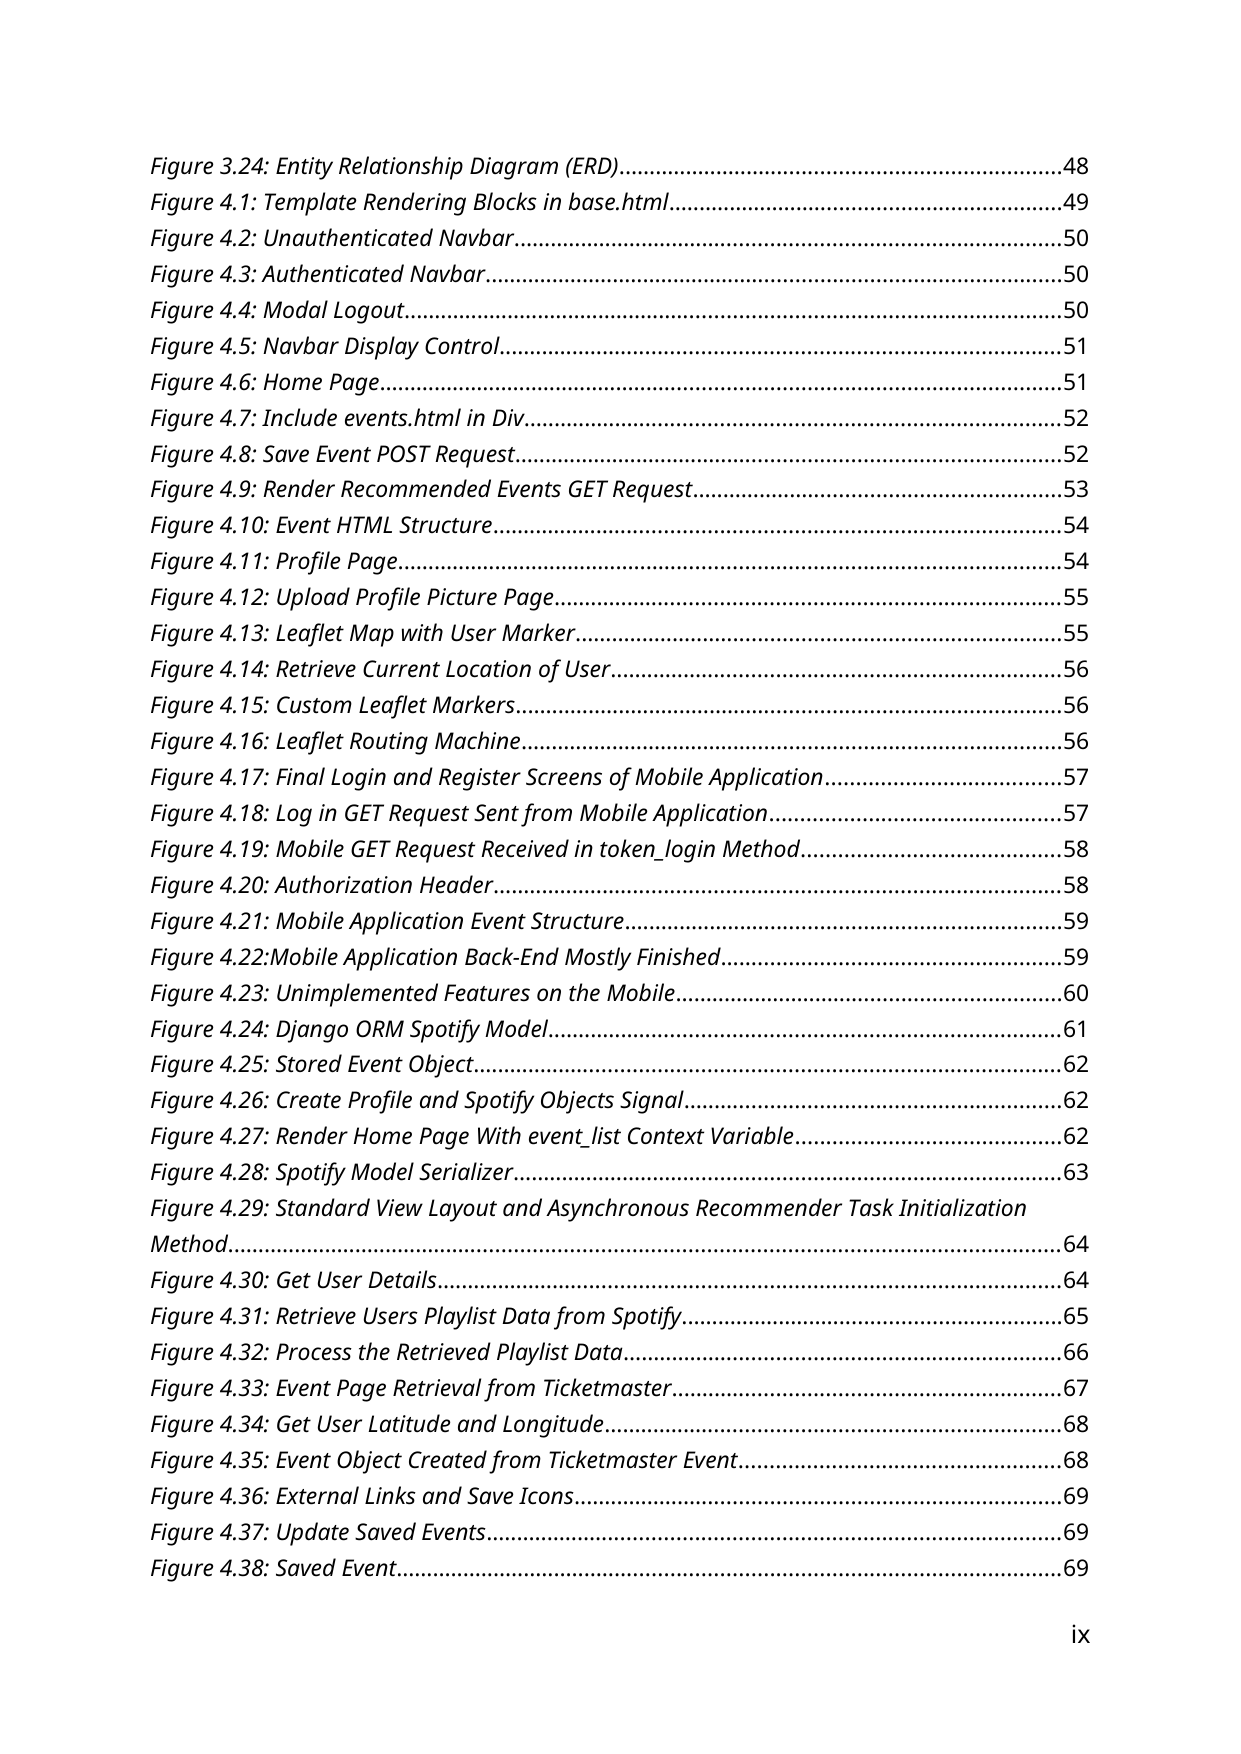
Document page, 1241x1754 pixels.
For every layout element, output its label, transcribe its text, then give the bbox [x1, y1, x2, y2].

text Figure 4.5: Navbar Display Control 51 [150, 330, 1090, 361]
text Figure 4.28: Spotify Model Serializer 63 [150, 1156, 1090, 1187]
text Figure 4.35: Event Object Created from Ticketmaster Event 68 [150, 1444, 1090, 1475]
text Figure 4.4: Modal Logout 50 [150, 294, 1090, 325]
text Figure 4.22:Mobile Application Back-End Mostly Finished 59 [150, 941, 1090, 972]
text Figure 4.3: Authenticated Navbar 50 [150, 258, 1090, 289]
text Figure 4.1: Template Rendering Blocks in base.html 49 [150, 186, 1090, 217]
text Figure 4.7: Include events.html in Div 52 [150, 402, 1090, 433]
text Figure 4.8: Save Event POST Request 52 [150, 437, 1090, 469]
text Figure 4.11: Profile Page 54 [150, 545, 1090, 577]
text Figure 4.20: Authorization Header 58 [150, 869, 1090, 900]
text Figure 4.2: Unauthenticated Navbar 50 [150, 222, 1090, 253]
text Figure 4.32: Process the Retrieved Playlist Data 66 [150, 1336, 1090, 1367]
text Figure 4.25: Stored Event Object 62 [150, 1048, 1090, 1080]
text Figure 4.9: Render Recommended Events GET Request 53 [150, 473, 1090, 505]
text Figure 4.26: Create Profile and Spotify Objects Signal 62 [150, 1084, 1090, 1116]
text Figure 4.17: Final Login and Register Screens of Mobile Application 57 [150, 761, 1090, 792]
text Figure 4.34: Get User Latitude and Longitude 68 [150, 1408, 1090, 1439]
text Figure 4.19: Mobile GET Request Received in token_login Method 58 [150, 833, 1090, 864]
text Figure 4.27: Render Home Page With event_list Context Variable 62 [150, 1120, 1090, 1152]
text Figure 4.24: Django ORM Spotify Model 61 [150, 1012, 1090, 1044]
text Figure 4.38: Saved Event 69 [150, 1552, 1090, 1583]
text Figure 4.16: Leaflet Routing Machine 56 [150, 725, 1090, 756]
text Figure 4.12: Upload Profile Picture Page 55 [150, 581, 1090, 612]
text Figure 4.13: Leaflet Map with User Marker 55 [150, 617, 1090, 648]
text Figure 4.33: Event Page Retrieval from Ticketmaster 67 [150, 1372, 1090, 1403]
text Figure 4.36: External Links and Save Icons 69 [150, 1480, 1090, 1511]
text Figure 4.37: Update Saved Events 69 [150, 1516, 1090, 1547]
text Figure 4.14: Retrieve Current Location of User 56 [150, 653, 1090, 684]
text Figure 4.23: Unimplemented Features on the Mobile 60 [150, 977, 1090, 1008]
text Figure 4.31: Retrieve Users Playlist Data from Spotify 65 [150, 1300, 1090, 1331]
text Figure 4.15: Custom Leaflet Markers 56 [150, 689, 1090, 720]
text Figure 4.6: Home Page 51 [150, 366, 1090, 397]
text Figure 4.29: Standard View Layout and Asynchronous Recommender Task Initialization Method 64 [150, 1192, 1090, 1259]
text Figure 4.30: Get User Details 64 [150, 1264, 1090, 1295]
text Figure 4.10: Event HTML Structure 54 [150, 509, 1090, 541]
text Figure 4.18: Log in GET Request Sent from Mobile Application 57 [150, 797, 1090, 828]
text Figure 3.24: Entity Relationship Diagram (ERD) 48 [150, 150, 1090, 181]
text Figure 4.21: Mobile Application Event Structure 59 [150, 905, 1090, 936]
